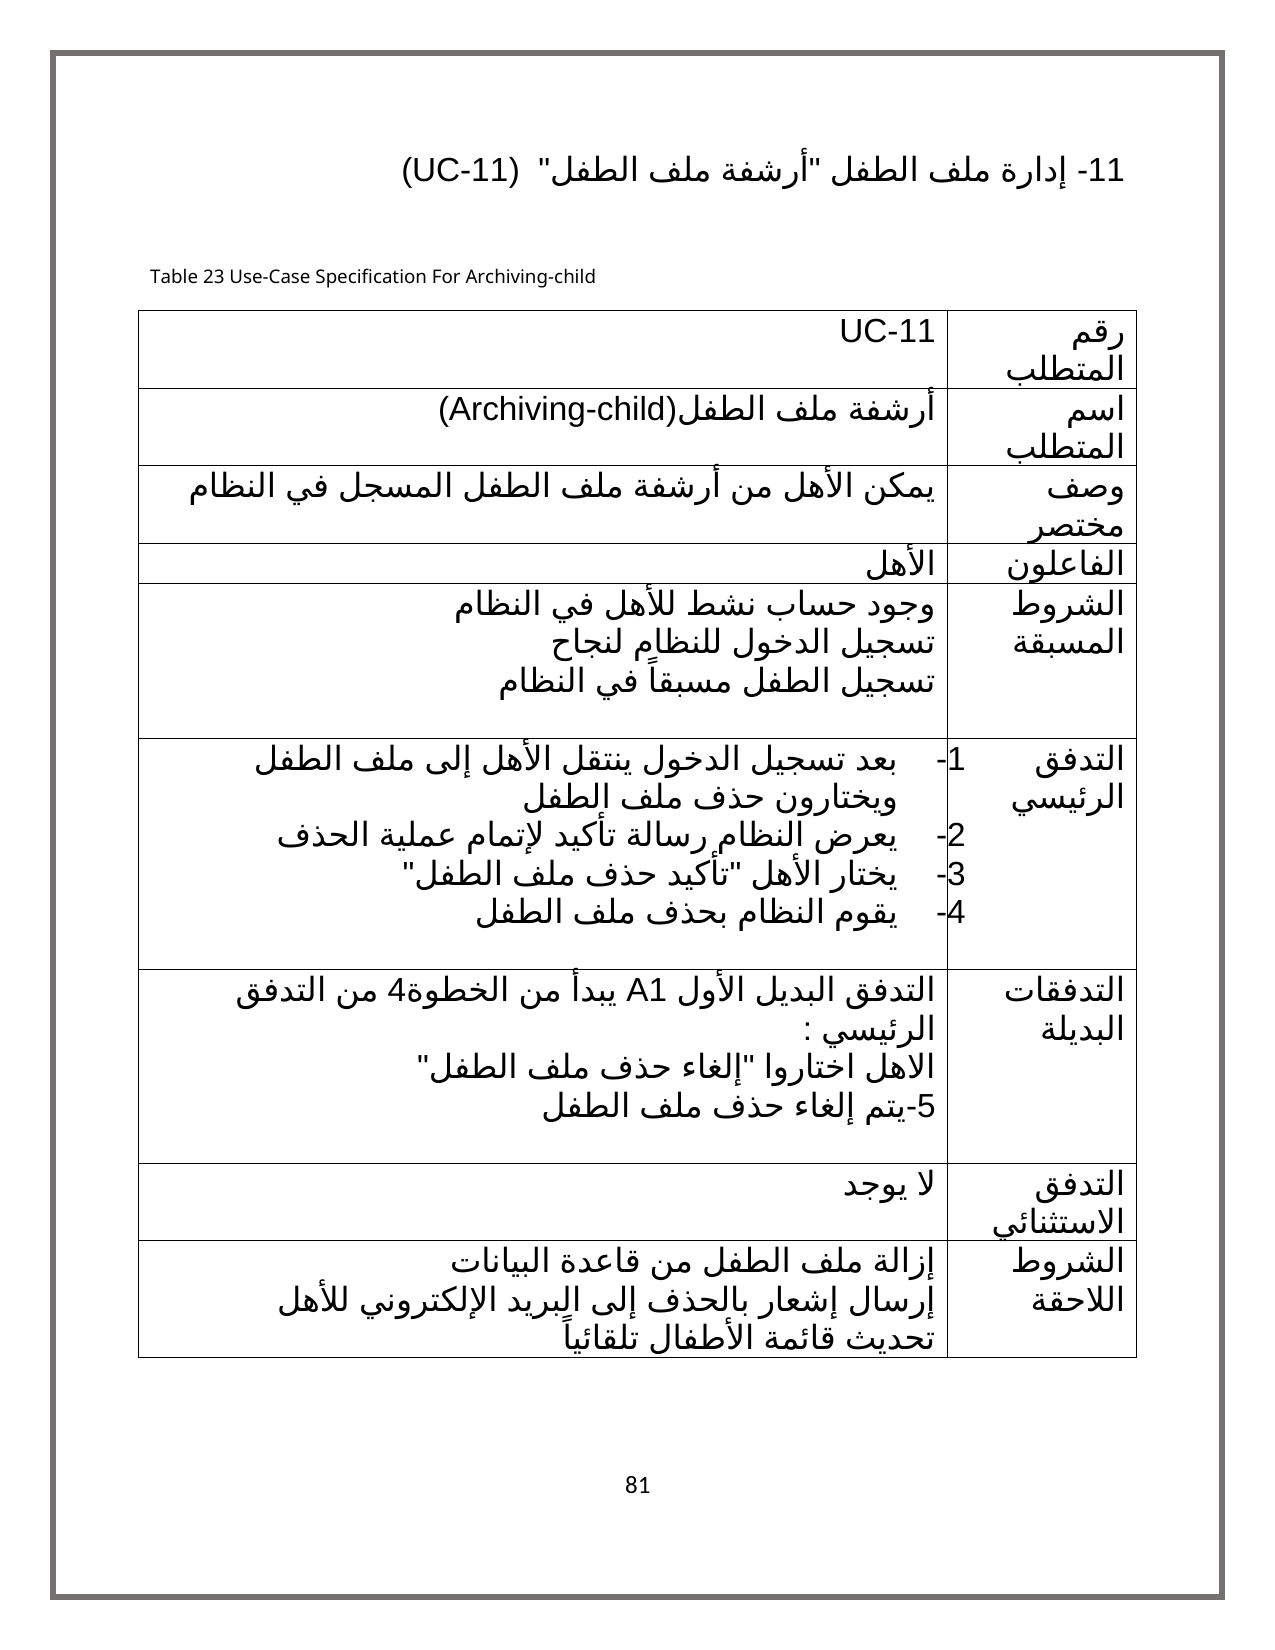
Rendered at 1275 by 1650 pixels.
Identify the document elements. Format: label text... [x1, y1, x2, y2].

text Table 23 Use-Case Specification For Archiving-child [150, 263, 1125, 289]
text 11- إدارة ملف الطفل "أرشفة ملف الطفل" (UC-11) [150, 150, 1125, 188]
table_header رقم المتطلب [948, 311, 1136, 387]
table_cell اسم المتطلب [948, 389, 1136, 465]
table_header UC-11 [139, 311, 947, 387]
table_cell الفاعلون [948, 544, 1136, 583]
table_cell أرشفة ملف الطفل(Archiving-child) [139, 389, 947, 465]
table_cell إزالة ملف الطفل من قاعدة البيانات إرسال إشعار بالحذف إلى البريد الإلكتروني للأهل تحديث قائمة الأطفال تلقائياً [139, 1241, 947, 1357]
table_cell يمكن الأهل من أرشفة ملف الطفل المسجل في النظام [139, 466, 947, 543]
table_cell بعد تسجيل الدخول ينتقل الأهل إلى ملف الطفل ويختارون حذف ملف الطفل يعرض النظام رسالة تأكيد لإتمام عملية الحذف يختار الأهل "تأكيد حذف ملف الطفل" يقوم النظام بحذف ملف الطفل [139, 739, 947, 969]
table_cell التدفق الرئيسي [948, 739, 1136, 969]
table_cell الشروط اللاحقة [948, 1241, 1136, 1357]
table_cell الشروط المسبقة [948, 584, 1136, 738]
table_cell التدفقات البديلة [948, 970, 1136, 1162]
table_cell وصف مختصر [948, 466, 1136, 543]
table_cell التدفق البديل الأول A1 يبدأ من الخطوة4 من التدفق الرئيسي : الاهل اختاروا "إلغاء حذف ملف الطفل" 5-يتم إلغاء حذف ملف الطفل [139, 970, 947, 1162]
table_cell لا يوجد [139, 1164, 947, 1240]
table_cell الأهل [139, 544, 947, 583]
table_cell وجود حساب نشط للأهل في النظام تسجيل الدخول للنظام لنجاح تسجيل الطفل مسبقاً في النظام [139, 584, 947, 738]
table_cell التدفق الاستثنائي [948, 1164, 1136, 1240]
